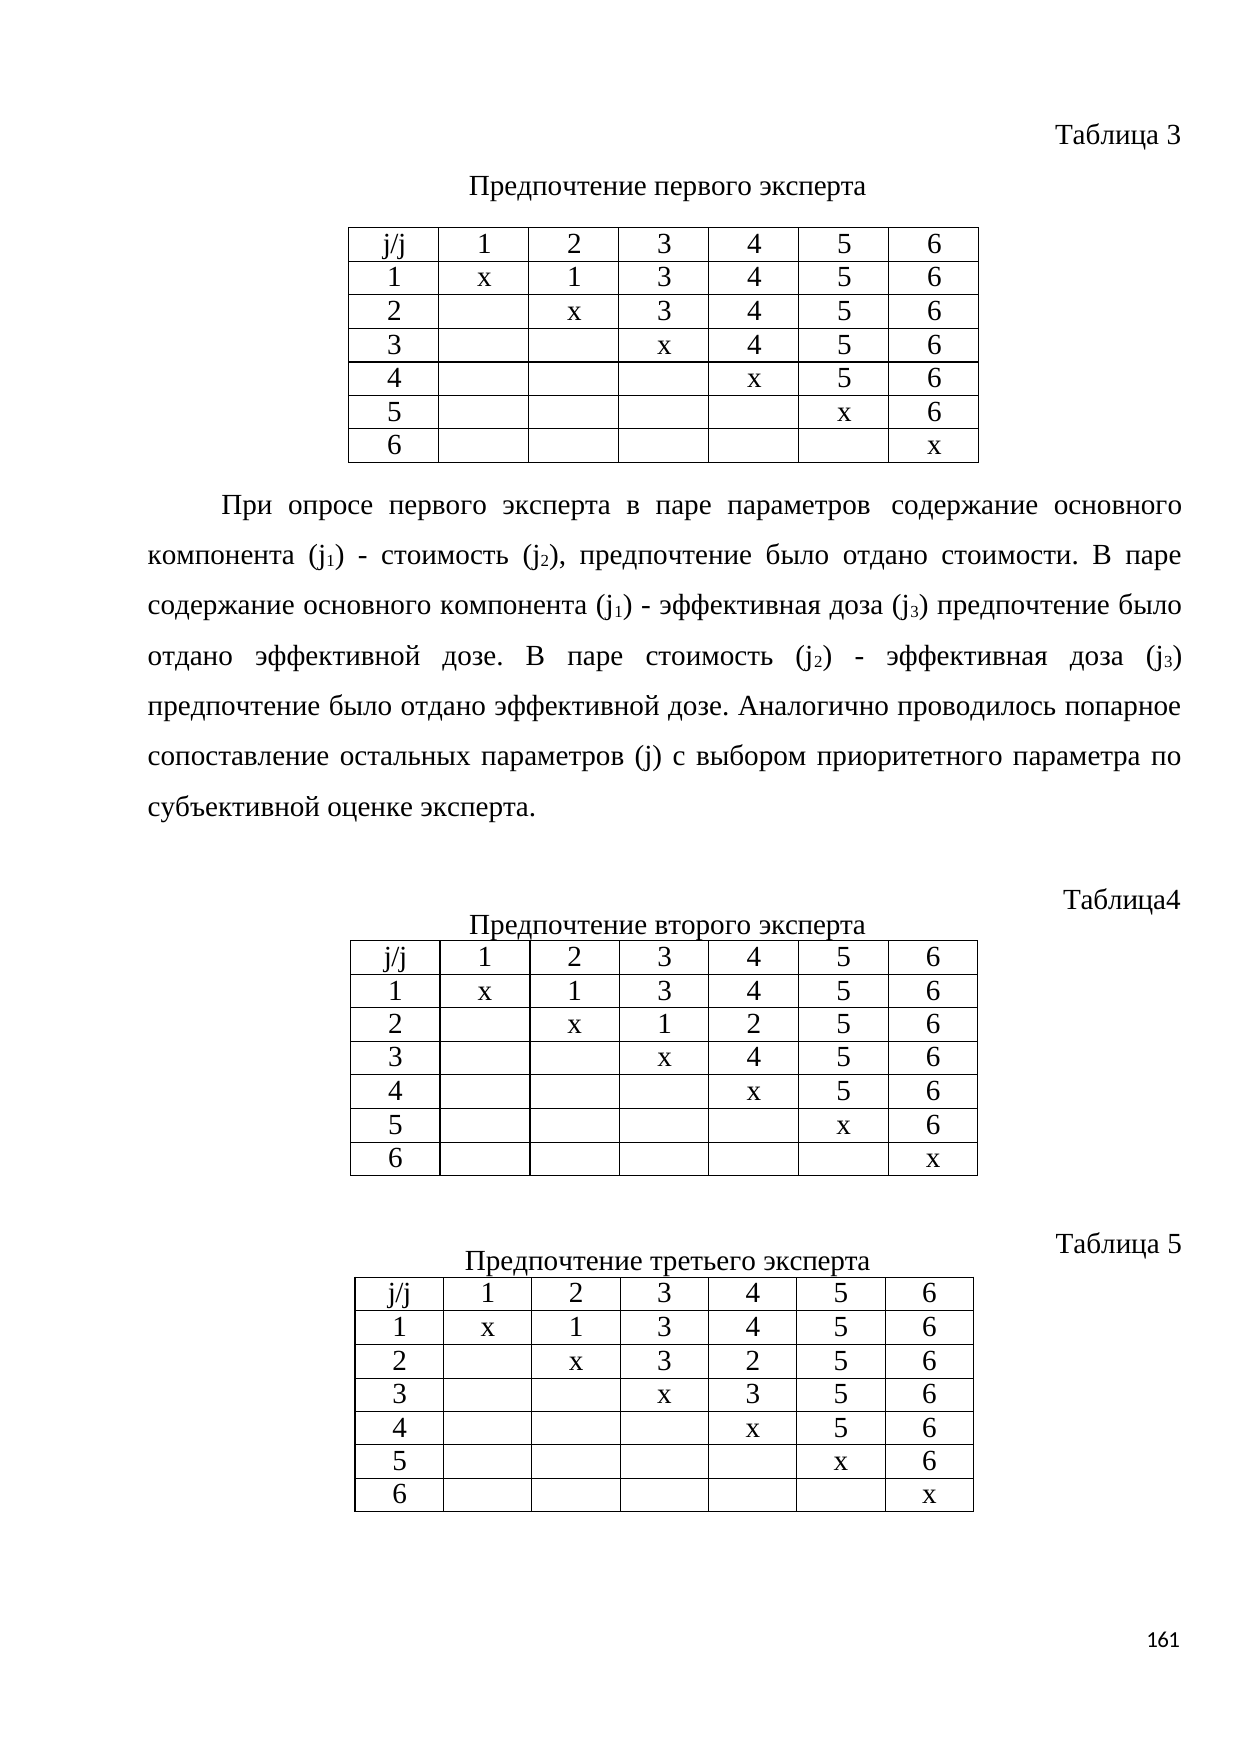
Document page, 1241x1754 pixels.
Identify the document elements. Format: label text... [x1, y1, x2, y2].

text Таблица4 [1063, 882, 1211, 916]
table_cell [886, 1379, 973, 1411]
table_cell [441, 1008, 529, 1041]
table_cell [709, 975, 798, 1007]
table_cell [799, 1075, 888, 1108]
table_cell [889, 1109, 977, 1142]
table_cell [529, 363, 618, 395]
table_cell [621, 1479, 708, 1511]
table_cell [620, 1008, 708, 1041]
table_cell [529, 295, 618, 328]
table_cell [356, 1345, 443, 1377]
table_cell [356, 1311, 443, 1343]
text Предпочтение первого эксперта [468, 168, 1211, 201]
text Предпочтение третьего эксперта [464, 1243, 978, 1277]
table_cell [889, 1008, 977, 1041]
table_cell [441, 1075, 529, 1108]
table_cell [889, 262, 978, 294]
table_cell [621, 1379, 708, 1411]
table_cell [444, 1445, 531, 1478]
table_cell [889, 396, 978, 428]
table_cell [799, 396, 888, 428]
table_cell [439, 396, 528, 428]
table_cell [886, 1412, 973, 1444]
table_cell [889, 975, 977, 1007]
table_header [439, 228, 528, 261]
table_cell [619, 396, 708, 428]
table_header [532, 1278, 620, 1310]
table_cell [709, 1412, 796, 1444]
text Таблица 5 [1055, 1226, 1211, 1259]
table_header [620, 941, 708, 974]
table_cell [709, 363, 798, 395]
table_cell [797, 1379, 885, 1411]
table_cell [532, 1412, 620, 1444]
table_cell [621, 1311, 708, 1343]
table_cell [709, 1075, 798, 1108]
text Предпочтение второго эксперта [469, 907, 978, 940]
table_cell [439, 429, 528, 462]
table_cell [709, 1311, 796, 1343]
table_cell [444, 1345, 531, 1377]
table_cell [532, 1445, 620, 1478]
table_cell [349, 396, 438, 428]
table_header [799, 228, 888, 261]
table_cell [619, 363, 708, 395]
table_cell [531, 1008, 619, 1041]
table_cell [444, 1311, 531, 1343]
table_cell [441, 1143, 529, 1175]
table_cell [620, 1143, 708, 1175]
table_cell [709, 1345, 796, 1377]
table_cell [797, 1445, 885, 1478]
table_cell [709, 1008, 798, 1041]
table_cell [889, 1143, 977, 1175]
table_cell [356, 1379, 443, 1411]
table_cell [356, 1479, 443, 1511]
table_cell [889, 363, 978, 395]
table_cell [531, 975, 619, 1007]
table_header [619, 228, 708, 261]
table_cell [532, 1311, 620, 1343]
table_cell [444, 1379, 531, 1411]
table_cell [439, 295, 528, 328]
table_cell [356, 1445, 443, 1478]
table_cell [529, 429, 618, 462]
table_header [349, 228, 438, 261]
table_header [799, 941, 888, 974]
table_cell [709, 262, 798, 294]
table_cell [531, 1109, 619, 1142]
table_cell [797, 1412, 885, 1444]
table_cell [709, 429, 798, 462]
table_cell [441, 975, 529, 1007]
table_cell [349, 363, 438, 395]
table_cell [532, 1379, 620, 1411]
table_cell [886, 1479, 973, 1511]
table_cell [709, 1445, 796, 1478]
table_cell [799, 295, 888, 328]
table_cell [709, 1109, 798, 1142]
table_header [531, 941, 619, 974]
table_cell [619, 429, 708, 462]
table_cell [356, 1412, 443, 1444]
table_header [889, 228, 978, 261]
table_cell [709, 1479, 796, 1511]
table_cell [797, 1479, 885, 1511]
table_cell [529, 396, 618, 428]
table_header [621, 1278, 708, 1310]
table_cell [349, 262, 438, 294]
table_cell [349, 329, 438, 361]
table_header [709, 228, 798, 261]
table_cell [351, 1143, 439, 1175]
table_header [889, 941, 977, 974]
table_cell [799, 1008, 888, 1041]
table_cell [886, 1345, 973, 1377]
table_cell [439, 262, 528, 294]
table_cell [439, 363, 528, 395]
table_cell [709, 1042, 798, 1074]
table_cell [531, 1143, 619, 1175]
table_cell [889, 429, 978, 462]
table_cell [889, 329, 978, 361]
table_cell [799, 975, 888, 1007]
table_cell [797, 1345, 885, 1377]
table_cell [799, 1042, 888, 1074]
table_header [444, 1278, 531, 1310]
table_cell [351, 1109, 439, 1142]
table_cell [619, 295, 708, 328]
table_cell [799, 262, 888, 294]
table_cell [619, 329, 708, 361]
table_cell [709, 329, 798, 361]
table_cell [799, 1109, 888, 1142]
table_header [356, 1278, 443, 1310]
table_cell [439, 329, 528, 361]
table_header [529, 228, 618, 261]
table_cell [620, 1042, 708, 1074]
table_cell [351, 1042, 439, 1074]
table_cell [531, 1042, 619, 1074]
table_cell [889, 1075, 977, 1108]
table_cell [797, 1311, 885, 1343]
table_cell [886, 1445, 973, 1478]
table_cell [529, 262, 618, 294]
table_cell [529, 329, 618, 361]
text При опросе первого эксперта в паре параметров содержание основного компонента (j1) - стоимость (j2), предпочтение было отдано стоимости. В паре содержание основного компонента (j1) - эффективная доза (j3) предпочтение было отдано эффективной дозе. В паре стоимость (j2) - эффективная доза (j3) предпочтение было отдано эффективной дозе. Аналогично проводилось попарное сопоставление остальных параметров (j) с выбором приоритетного параметра по субъективной оценке эксперта. [147, 487, 1182, 822]
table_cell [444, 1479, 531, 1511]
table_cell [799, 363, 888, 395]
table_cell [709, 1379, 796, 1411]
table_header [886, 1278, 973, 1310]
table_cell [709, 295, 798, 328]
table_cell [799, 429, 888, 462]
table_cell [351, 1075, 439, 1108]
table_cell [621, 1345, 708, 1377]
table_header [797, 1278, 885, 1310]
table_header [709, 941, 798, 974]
text Таблица 3 [44, 117, 1182, 150]
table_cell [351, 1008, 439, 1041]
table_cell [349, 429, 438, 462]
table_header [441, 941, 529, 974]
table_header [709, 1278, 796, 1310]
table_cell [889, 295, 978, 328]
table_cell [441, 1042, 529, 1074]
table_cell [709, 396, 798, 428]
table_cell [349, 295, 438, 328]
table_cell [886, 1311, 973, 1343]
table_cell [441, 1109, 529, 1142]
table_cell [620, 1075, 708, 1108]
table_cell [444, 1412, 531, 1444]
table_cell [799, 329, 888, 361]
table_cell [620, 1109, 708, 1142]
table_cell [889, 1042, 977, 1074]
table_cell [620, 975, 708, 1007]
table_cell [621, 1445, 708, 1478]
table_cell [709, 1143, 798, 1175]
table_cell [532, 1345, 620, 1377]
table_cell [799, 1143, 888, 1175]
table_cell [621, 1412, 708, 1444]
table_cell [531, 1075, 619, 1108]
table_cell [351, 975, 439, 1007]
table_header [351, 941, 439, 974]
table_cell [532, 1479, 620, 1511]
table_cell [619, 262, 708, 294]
